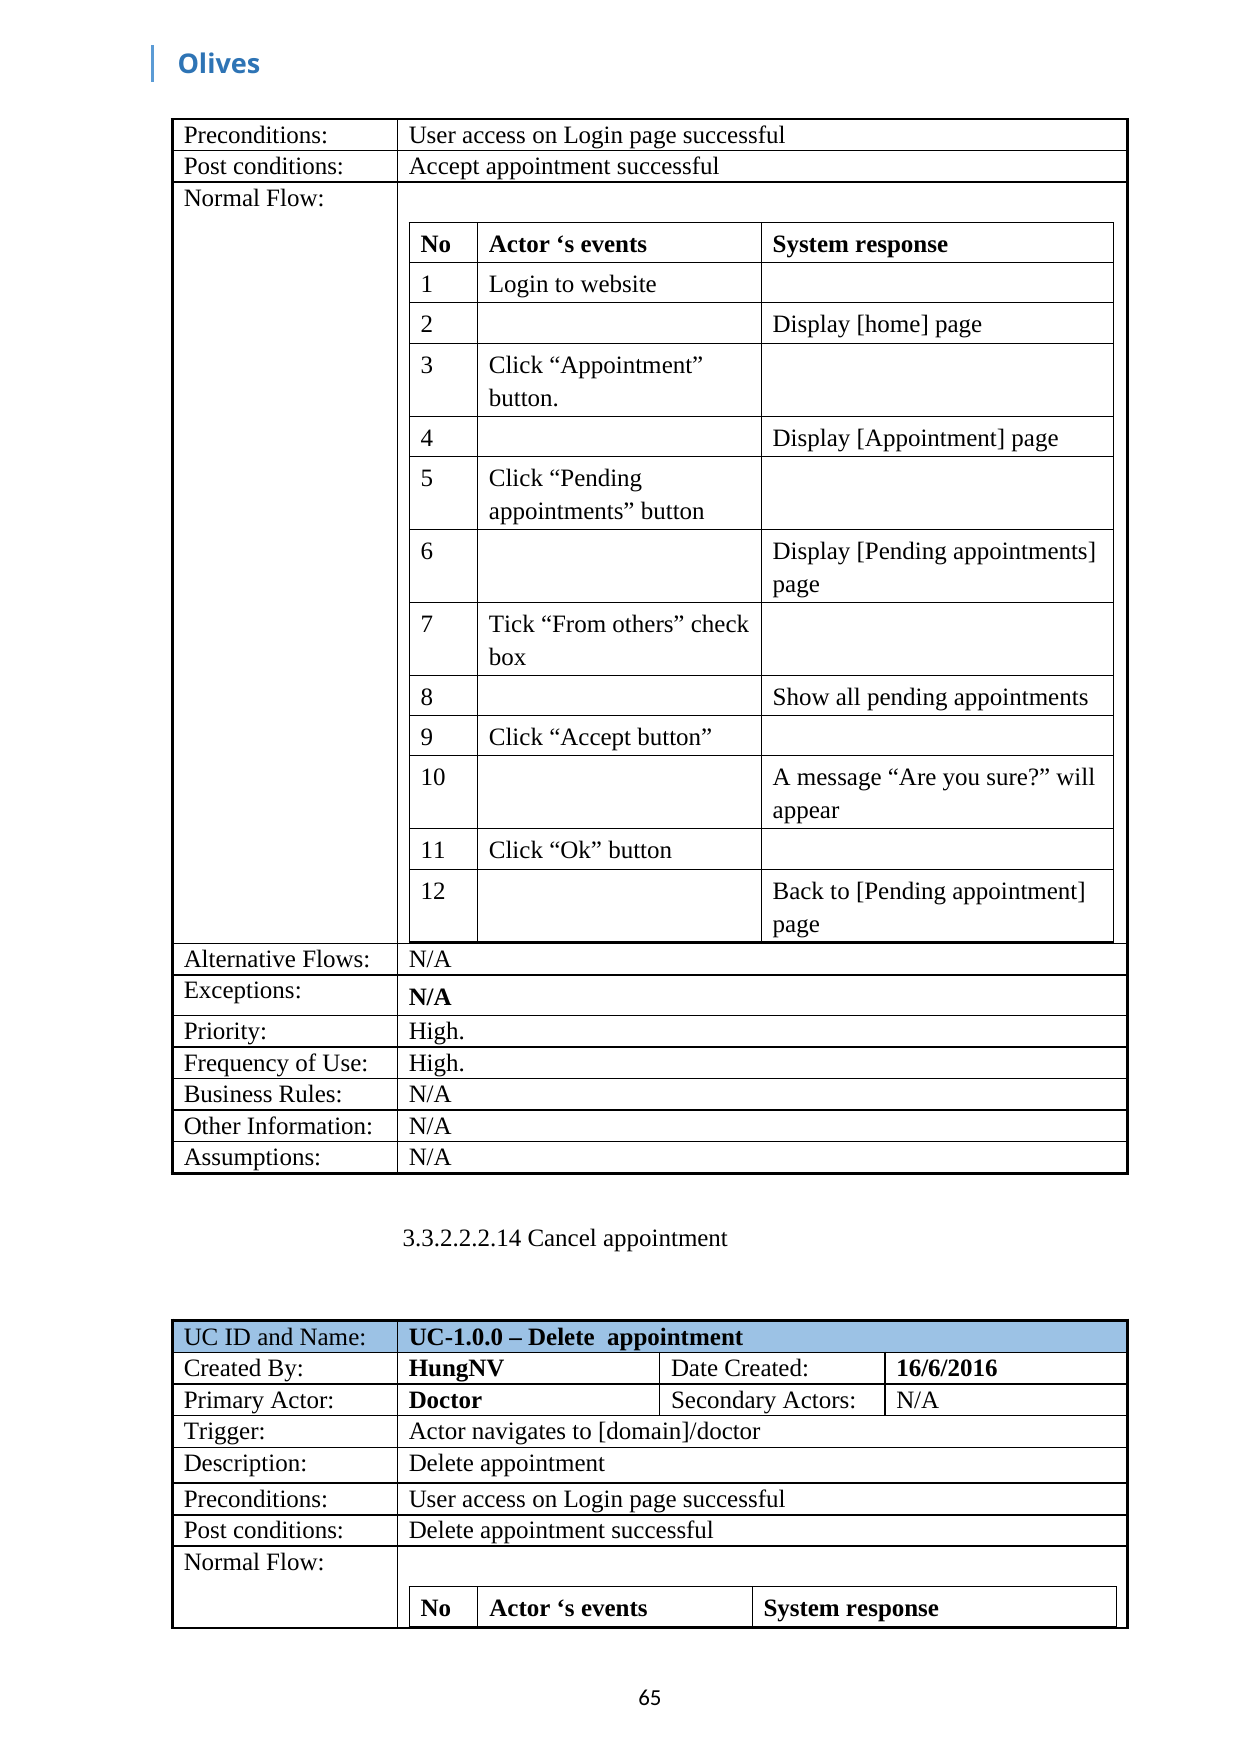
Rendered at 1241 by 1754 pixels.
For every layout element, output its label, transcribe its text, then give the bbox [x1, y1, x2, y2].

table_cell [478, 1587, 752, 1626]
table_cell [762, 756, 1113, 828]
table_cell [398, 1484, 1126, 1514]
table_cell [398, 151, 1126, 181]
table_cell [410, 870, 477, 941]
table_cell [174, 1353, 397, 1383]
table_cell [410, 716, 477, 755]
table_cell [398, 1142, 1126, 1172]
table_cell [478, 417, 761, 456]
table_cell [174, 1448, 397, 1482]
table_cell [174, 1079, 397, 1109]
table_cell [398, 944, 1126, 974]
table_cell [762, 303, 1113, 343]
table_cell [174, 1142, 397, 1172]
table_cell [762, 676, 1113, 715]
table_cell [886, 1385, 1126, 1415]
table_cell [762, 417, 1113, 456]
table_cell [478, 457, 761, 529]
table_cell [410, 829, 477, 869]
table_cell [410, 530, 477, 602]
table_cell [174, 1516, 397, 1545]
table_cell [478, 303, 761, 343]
text 3.3.2.2.2.14 Cancel appointment [327, 1223, 1122, 1252]
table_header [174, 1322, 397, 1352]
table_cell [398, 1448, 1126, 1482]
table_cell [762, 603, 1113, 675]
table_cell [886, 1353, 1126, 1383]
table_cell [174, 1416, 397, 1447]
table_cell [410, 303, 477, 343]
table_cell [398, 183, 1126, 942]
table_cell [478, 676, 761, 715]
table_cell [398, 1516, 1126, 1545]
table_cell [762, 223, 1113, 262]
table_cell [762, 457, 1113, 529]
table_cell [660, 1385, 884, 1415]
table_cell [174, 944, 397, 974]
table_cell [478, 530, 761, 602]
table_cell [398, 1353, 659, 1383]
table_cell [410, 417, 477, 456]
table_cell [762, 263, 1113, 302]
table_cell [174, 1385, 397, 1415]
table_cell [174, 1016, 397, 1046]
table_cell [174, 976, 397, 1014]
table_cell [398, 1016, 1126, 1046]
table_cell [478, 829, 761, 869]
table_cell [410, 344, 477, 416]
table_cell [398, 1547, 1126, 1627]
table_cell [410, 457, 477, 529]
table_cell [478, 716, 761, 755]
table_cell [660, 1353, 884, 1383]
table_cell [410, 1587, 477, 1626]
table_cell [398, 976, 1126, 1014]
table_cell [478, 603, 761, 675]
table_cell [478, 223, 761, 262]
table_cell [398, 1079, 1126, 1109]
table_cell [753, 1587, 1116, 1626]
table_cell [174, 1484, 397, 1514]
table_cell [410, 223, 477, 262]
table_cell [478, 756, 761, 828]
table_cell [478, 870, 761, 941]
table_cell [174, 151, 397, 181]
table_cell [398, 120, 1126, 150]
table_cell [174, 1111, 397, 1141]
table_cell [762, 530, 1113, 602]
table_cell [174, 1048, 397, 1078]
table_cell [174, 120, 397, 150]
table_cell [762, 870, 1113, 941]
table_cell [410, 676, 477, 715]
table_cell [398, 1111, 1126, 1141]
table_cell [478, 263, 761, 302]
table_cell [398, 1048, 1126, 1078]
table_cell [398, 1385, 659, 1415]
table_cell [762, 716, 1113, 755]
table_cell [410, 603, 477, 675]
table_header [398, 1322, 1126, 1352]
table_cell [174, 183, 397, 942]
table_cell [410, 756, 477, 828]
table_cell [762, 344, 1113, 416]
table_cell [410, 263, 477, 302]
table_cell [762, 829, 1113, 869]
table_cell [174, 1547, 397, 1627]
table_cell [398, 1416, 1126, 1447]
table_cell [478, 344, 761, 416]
